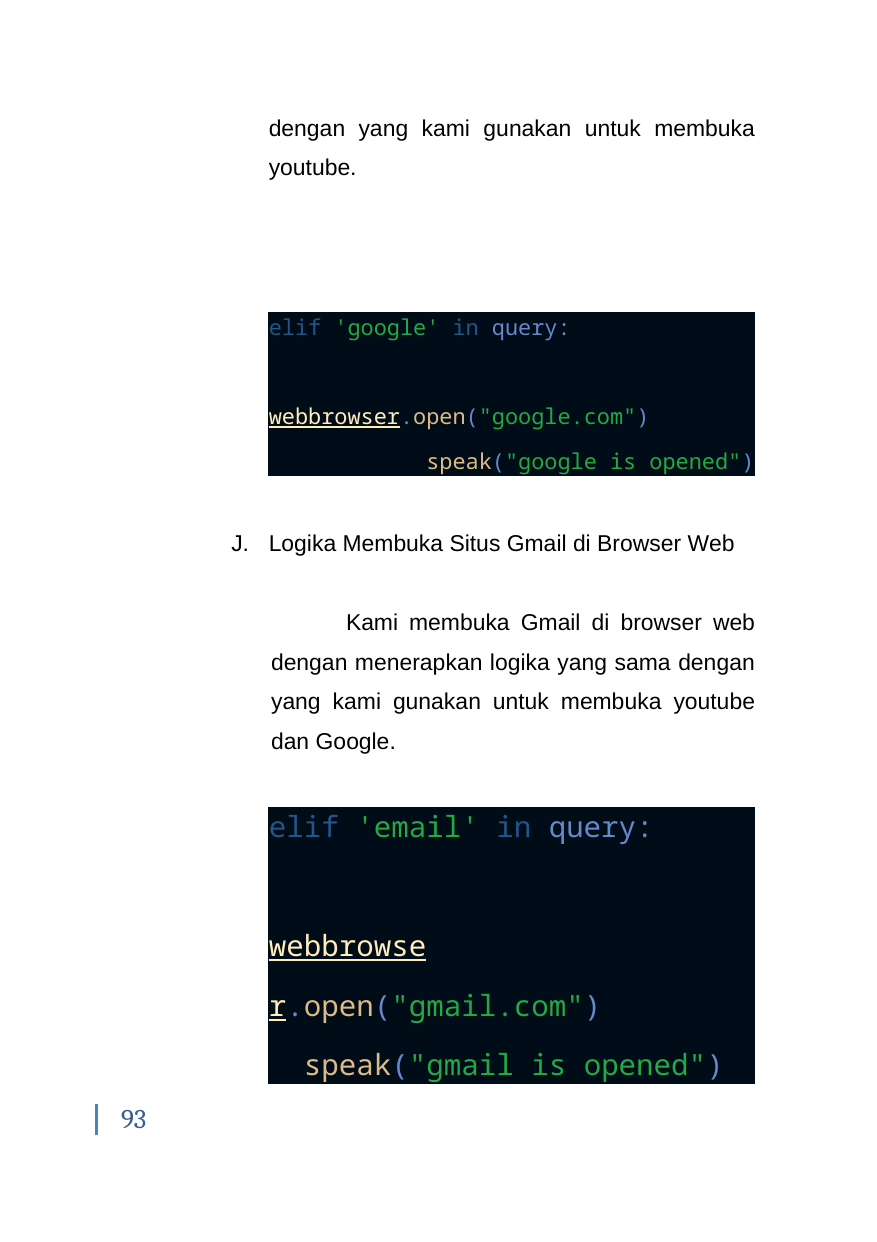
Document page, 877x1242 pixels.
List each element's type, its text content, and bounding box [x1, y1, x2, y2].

text Kami membuka Gmail di browser web dengan menerapkan logika yang sama dengan yang kami gunakan untuk membuka youtube dan Google. [271, 609, 755, 754]
text webbrowser.open("gmail.com") [268, 866, 755, 1025]
list Logika Membuka Situs Gmail di Browser Web [231, 530, 755, 557]
text elif 'google' in query: [268, 312, 755, 342]
text elif 'email' in query: [268, 807, 755, 846]
text speak("gmail is opened") [268, 1044, 755, 1084]
text speak("google is opened") [268, 446, 755, 476]
text webbrowser.open("google.com") [268, 357, 755, 431]
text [268, 114, 755, 180]
